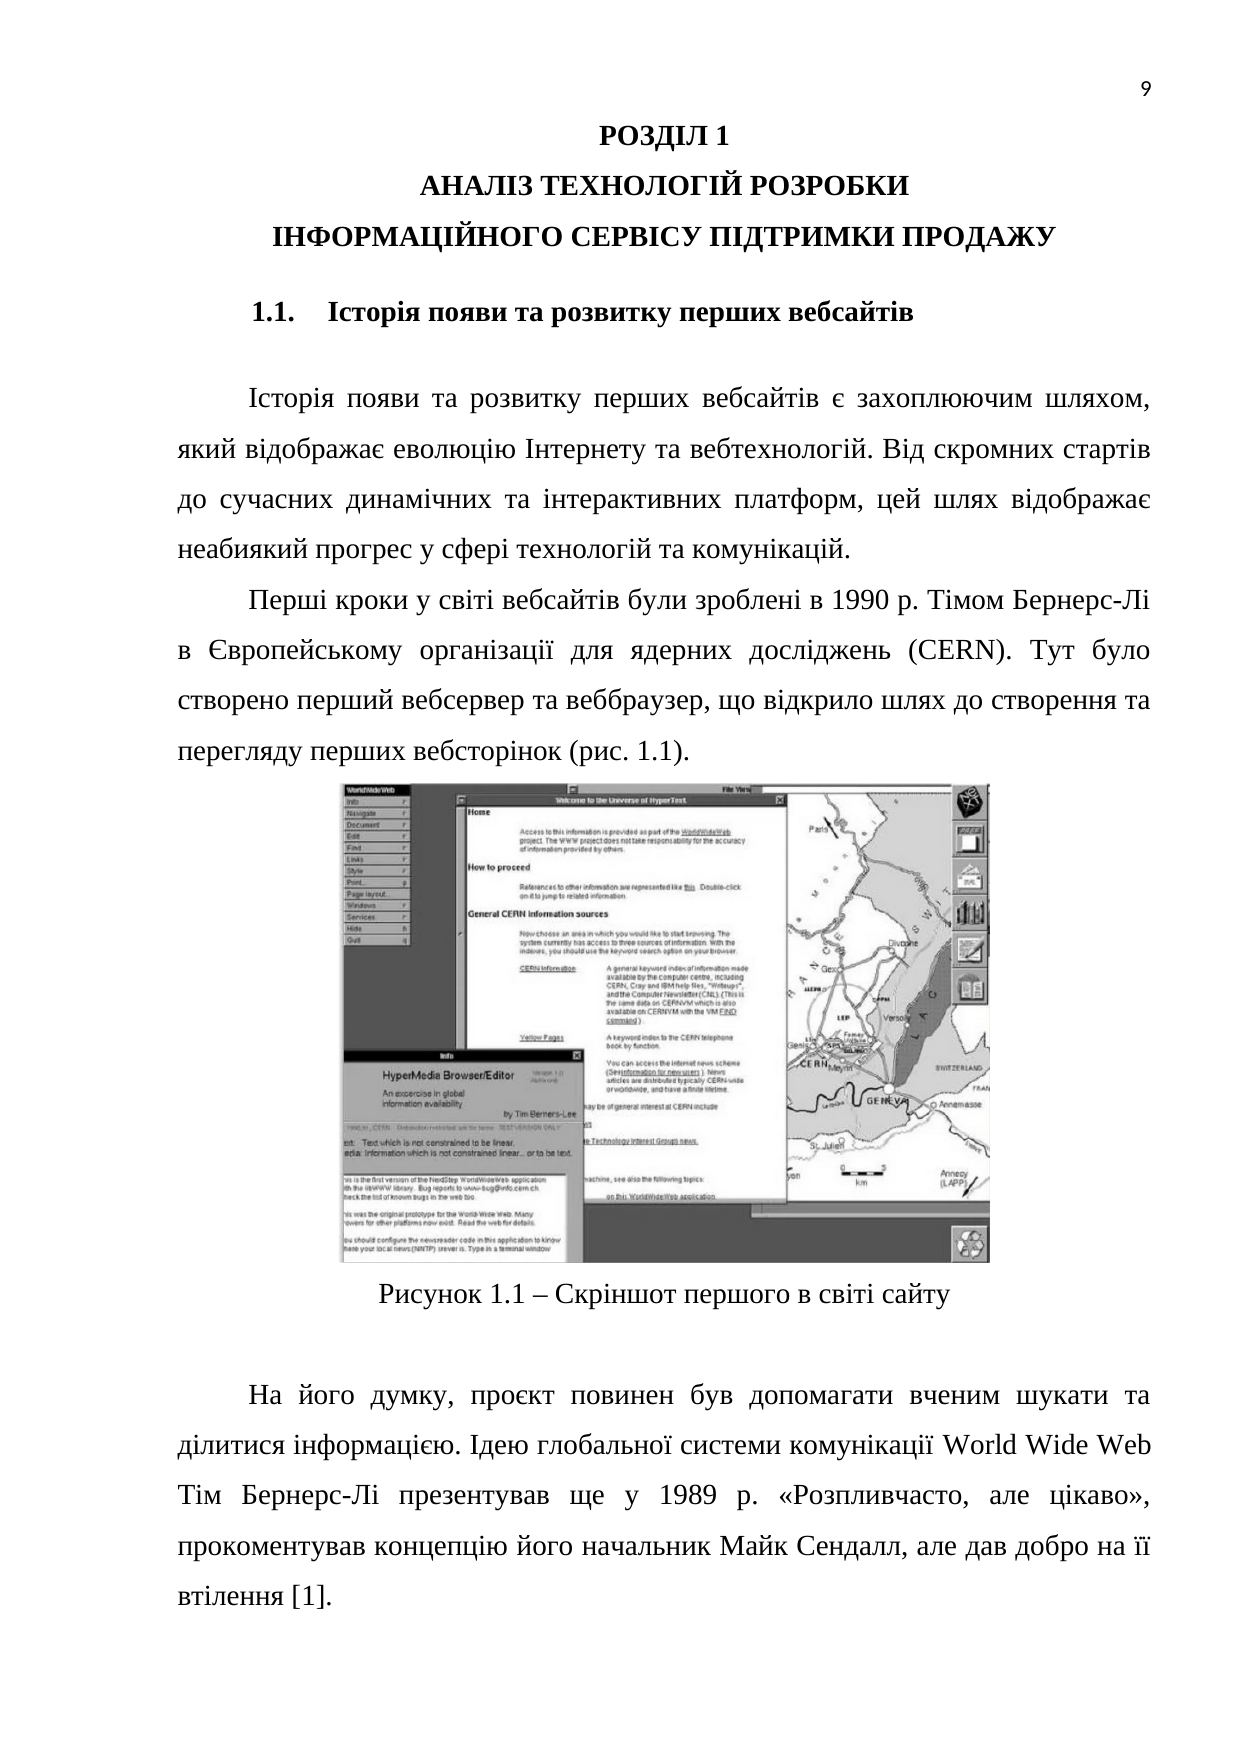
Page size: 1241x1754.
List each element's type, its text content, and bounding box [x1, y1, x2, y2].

subtitle РОЗДІЛ 1 [177, 118, 1152, 152]
text АНАЛІЗ ТЕХНОЛОГІЙ РОЗРОБКИ [177, 168, 1152, 202]
picture [338, 783, 990, 1263]
text Історія появи та розвитку перших вебсайтів є захоплюючим шляхом, який відображає еволюцію Інтернету та вебтехнологій. Від скромних стартів до сучасних динамічних та інтерактивних платформ, цей шлях відображає неабиякий прогрес у сфері технологій та комунікацій. [177, 381, 1152, 565]
text ІНФОРМАЦІЙНОГО СЕРВІСУ ПІДТРИМКИ ПРОДАЖУ [177, 219, 1152, 252]
subtitle Історія появи та розвитку перших вебсайтів [177, 294, 1152, 328]
text Перші кроки у світі вебсайтів були зроблені в 1990 р. Тімом Бернерс-Лі в Європейському організації для ядерних досліджень (CERN). Тут було створено перший вебсервер та веббраузер, що відкрило шлях до створення та перегляду перших вебсторінок (рис. 1.1). [177, 582, 1152, 766]
text На його думку, проєкт повинен був допомагати вченим шукати та ділитися інформацією. Ідею глобальної системи комунікації World Wide Web Тім Бернерс-Лі презентував ще у 1989 р. «Розпливчасто, але цікаво», прокоментував концепцію його начальник Майк Сендалл, але дав добро на її втілення [1]. [177, 1377, 1152, 1612]
text Рисунок 1.1 – Скріншот першого в світі сайту [177, 1276, 1152, 1310]
